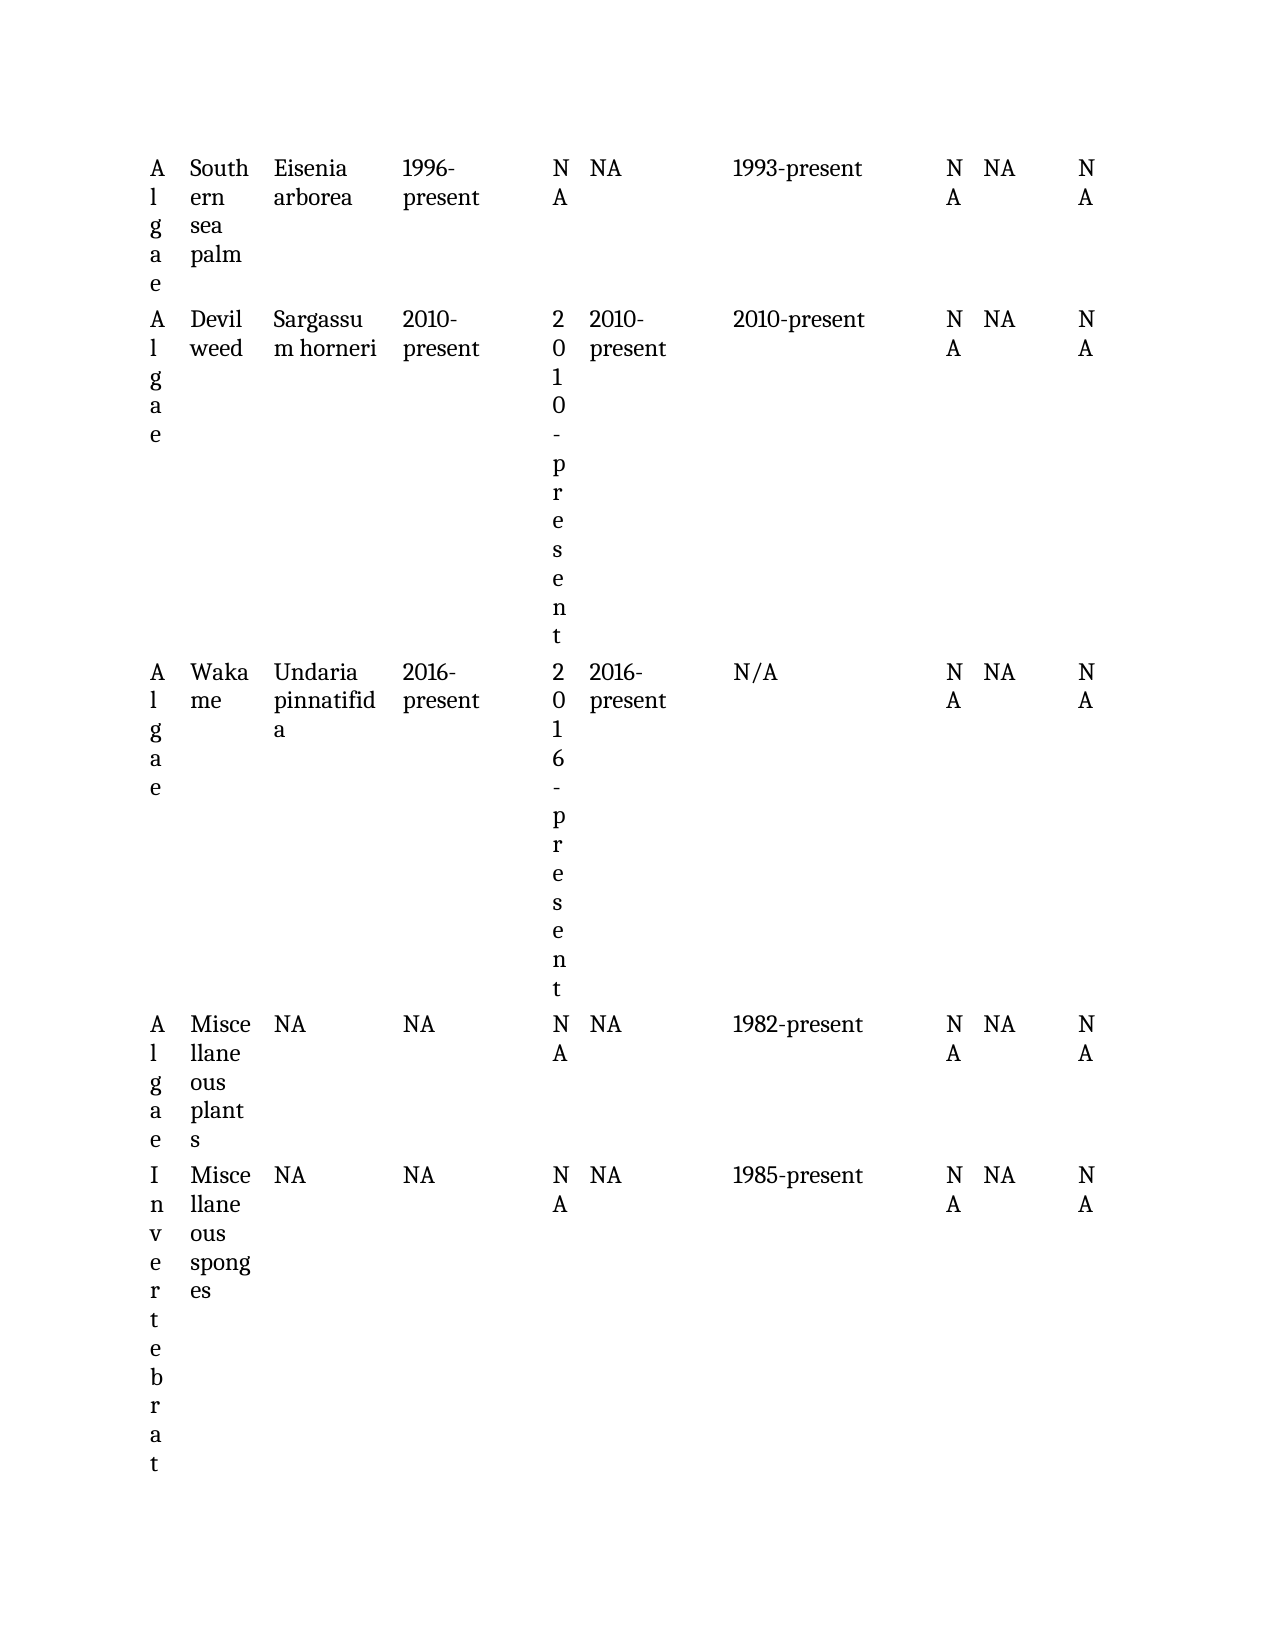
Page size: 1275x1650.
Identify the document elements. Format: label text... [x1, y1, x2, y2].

table_cell NA [935, 150, 972, 301]
table_cell NA [541, 1006, 578, 1157]
table_cell NA [972, 654, 1067, 1006]
table_cell 1996-present [391, 150, 541, 301]
table_cell NA [262, 1158, 391, 1477]
table_cell NA [935, 654, 972, 1006]
table_cell NA [935, 1158, 972, 1477]
table_cell NA [541, 150, 578, 301]
table_cell Algae [139, 150, 179, 301]
table_cell Devil weed [179, 301, 262, 654]
table_cell Invertebrates [139, 1158, 179, 1477]
table_cell NA [972, 1006, 1067, 1157]
table_cell NA [1067, 654, 1104, 1006]
table_cell 1982-present [722, 1006, 934, 1157]
table_cell 1985-present [722, 1158, 934, 1477]
table_cell N/A [722, 654, 934, 1006]
table_cell Southern sea palm [179, 150, 262, 301]
table_cell 1993-present [722, 150, 934, 301]
table_cell NA [1067, 1006, 1104, 1157]
table_cell NA [972, 150, 1067, 301]
table_cell Sargassum horneri [262, 301, 391, 654]
table_cell 2010-present [391, 301, 541, 654]
table_cell Undaria pinnatifida [262, 654, 391, 1006]
table_cell 2010-present [722, 301, 934, 654]
table_cell Algae [139, 654, 179, 1006]
table_cell NA [578, 1006, 722, 1157]
table_cell NA [391, 1006, 541, 1157]
table_cell Wakame [179, 654, 262, 1006]
table_cell NA [262, 1006, 391, 1157]
table_cell NA [541, 1158, 578, 1477]
table_cell NA [1067, 1158, 1104, 1477]
table_cell 2016-present [578, 654, 722, 1006]
table_cell NA [391, 1158, 541, 1477]
table_cell Algae [139, 1006, 179, 1157]
table_cell NA [578, 1158, 722, 1477]
table_cell NA [935, 301, 972, 654]
table_cell NA [935, 1006, 972, 1157]
table_cell 2010-present [541, 301, 578, 654]
table_cell NA [1067, 301, 1104, 654]
table_cell NA [1067, 150, 1104, 301]
table_cell 2016-present [391, 654, 541, 1006]
table_cell NA [972, 301, 1067, 654]
table_cell 2016-present [541, 654, 578, 1006]
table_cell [179, 1158, 262, 1477]
table_cell Eisenia arborea [262, 150, 391, 301]
table_cell 2010-present [578, 301, 722, 654]
table_cell NA [578, 150, 722, 301]
table_cell NA [972, 1158, 1067, 1477]
table_cell Algae [139, 301, 179, 654]
table_cell Miscellaneous plants [179, 1006, 262, 1157]
